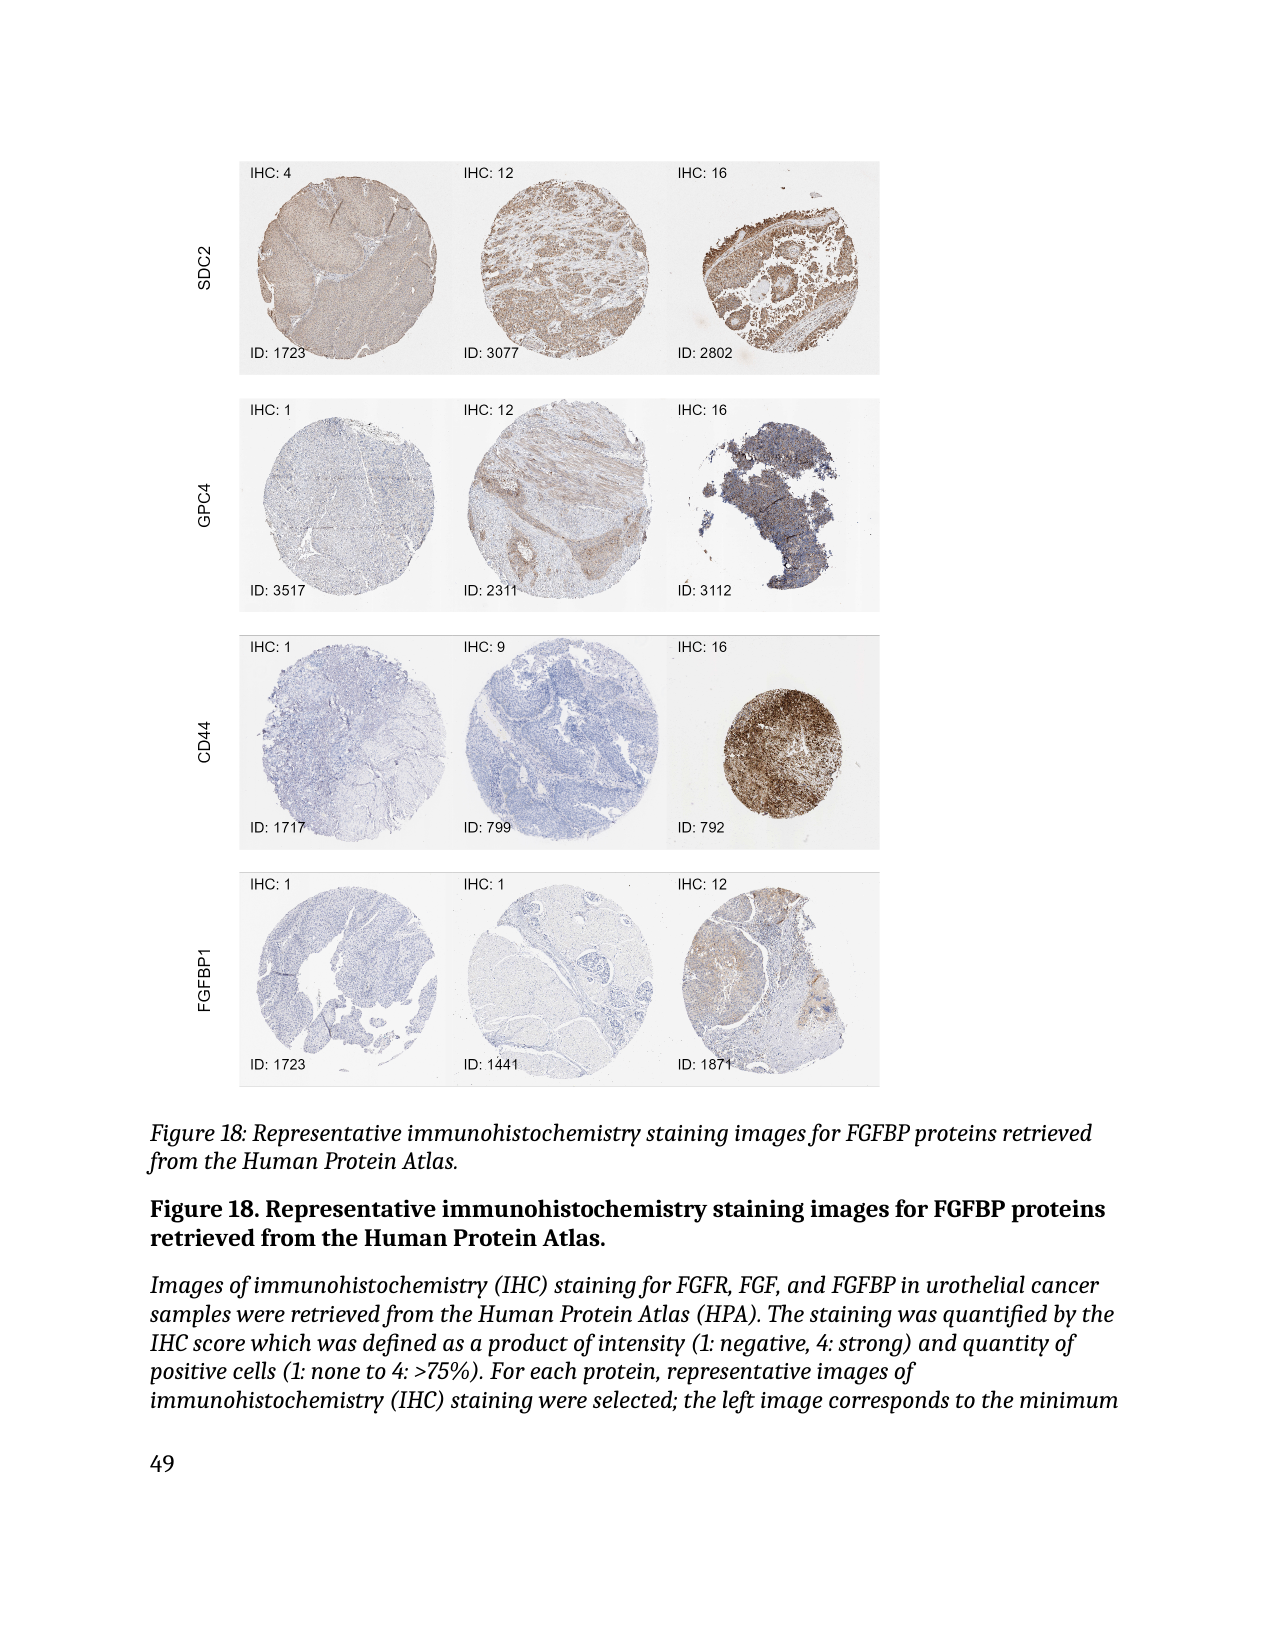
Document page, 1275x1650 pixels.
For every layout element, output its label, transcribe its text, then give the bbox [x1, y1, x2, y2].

text Figure 18: Representative immunohistochemistry staining images for FGFBP proteins retrieved from the Human Protein Atlas. [150, 1118, 1125, 1176]
text Figure 18. Representative immunohistochemistry staining images for FGFBP proteins retrieved from the Human Protein Atlas. [150, 1195, 1125, 1252]
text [150, 1271, 1125, 1415]
picture [168, 150, 880, 1098]
